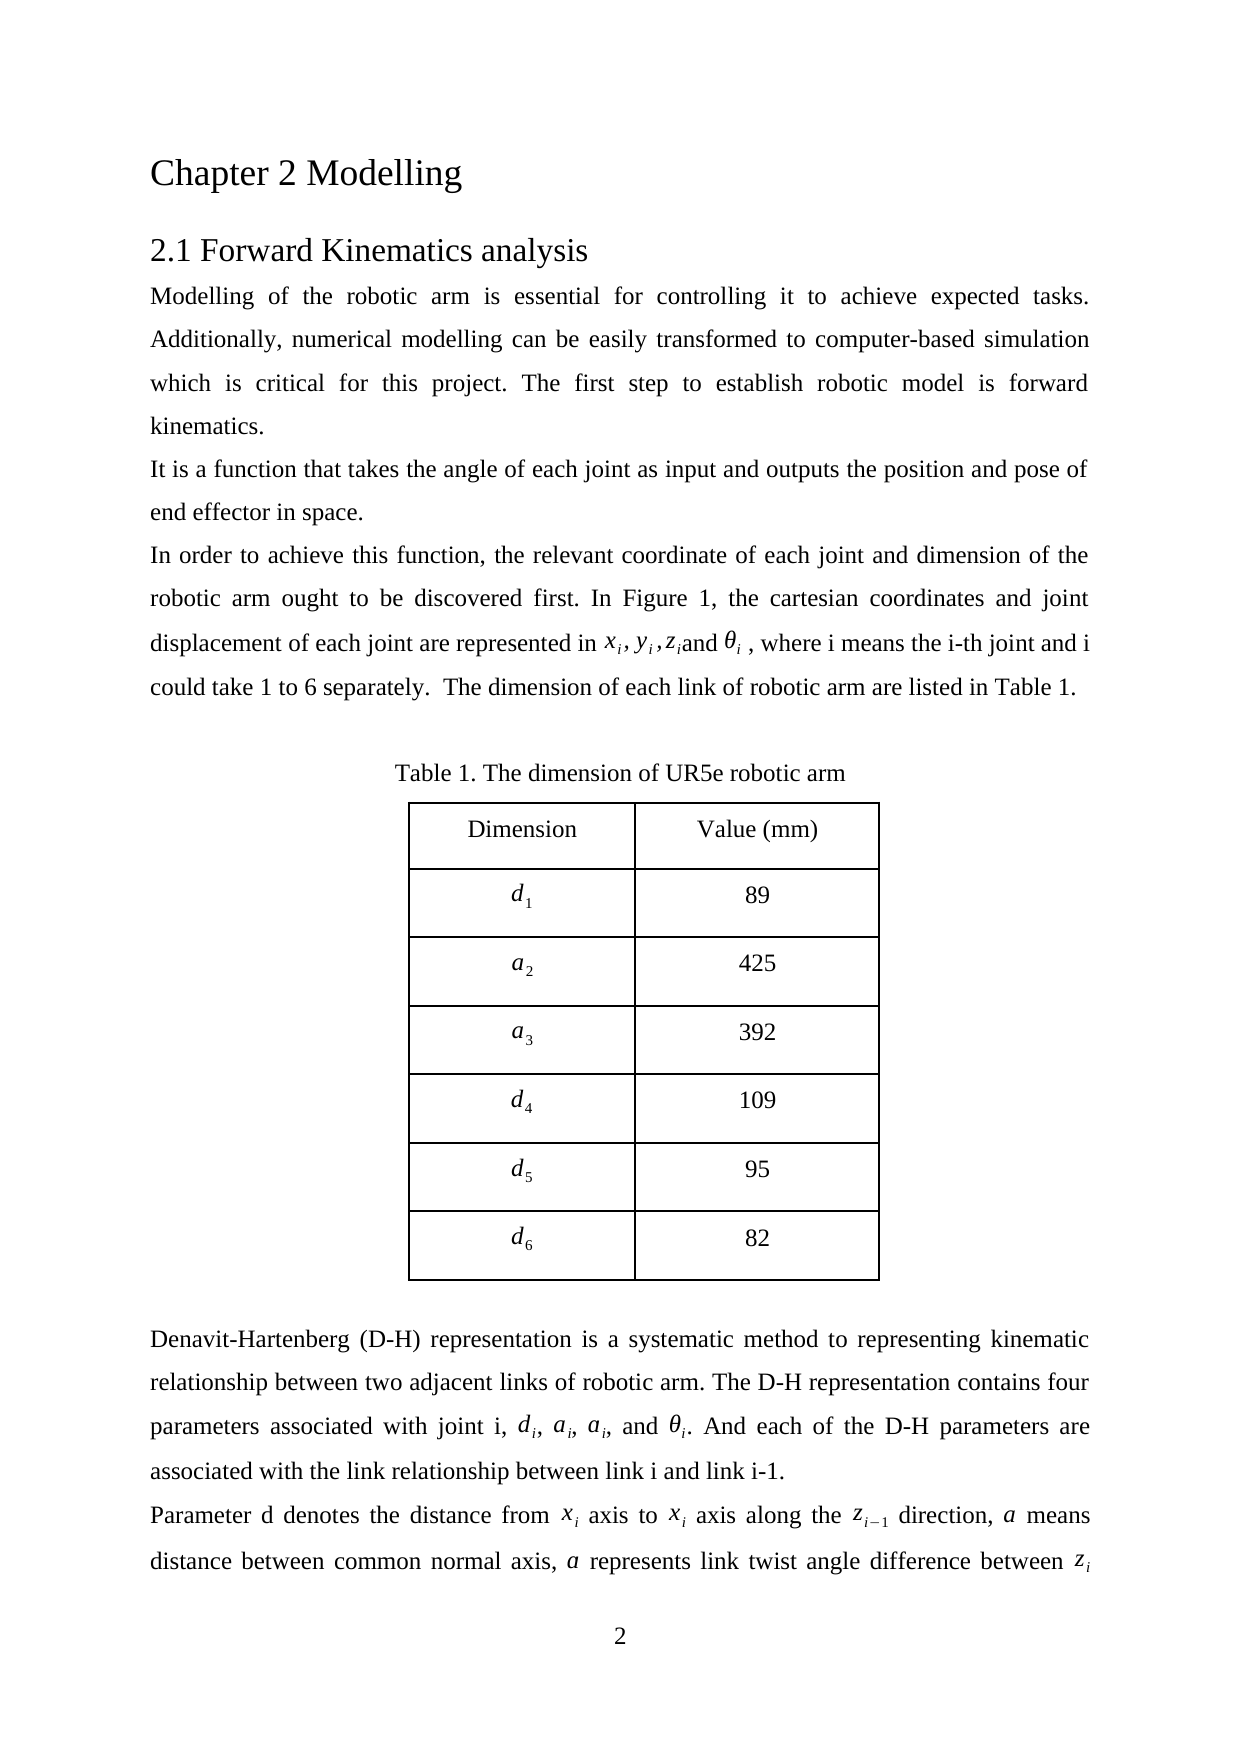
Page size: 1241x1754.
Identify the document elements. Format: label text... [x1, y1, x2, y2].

text It is a function that takes the angle of each joint as input and outputs the position and pose of end effector in space. [150, 454, 1090, 526]
table_cell [410, 1075, 634, 1142]
subtitle 2.1 Forward Kinematics analysis [150, 231, 1090, 269]
table_cell 82 [636, 1212, 878, 1279]
table_header Value (mm) [636, 804, 878, 867]
table_cell [410, 870, 634, 936]
text Table 1. The dimension of UR5e robotic arm [150, 758, 1090, 787]
table_cell [410, 1212, 634, 1279]
table_cell 392 [636, 1007, 878, 1073]
table_cell [410, 1144, 634, 1210]
table_cell 425 [636, 938, 878, 1004]
text Denavit-Hartenberg (D-H) representation is a systematic method to representing kinematic relationship between two adjacent links of robotic arm. The D-H representation contains four parameters associated with joint i, , , , and . And each of the D-H parameters are associated with the link relationship between link i and link i-1. [150, 1324, 1090, 1485]
subtitle Chapter 2 Modelling [150, 150, 1090, 193]
text Modelling of the robotic arm is essential for controlling it to achieve expected tasks. Additionally, numerical modelling can be easily transformed to computer-based simulation which is critical for this project. The first step to establish robotic model is forward kinematics. [150, 281, 1090, 439]
table_header Dimension [410, 804, 634, 867]
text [150, 1499, 1090, 1576]
table_cell [410, 938, 634, 1004]
text In order to achieve this function, the relevant coordinate of each joint and dimension of the robotic arm ought to be discovered first. In Figure 1, the cartesian coordinates and joint displacement of each joint are represented in and , where i means the i-th joint and i could take 1 to 6 separately. The dimension of each link of robotic arm are listed in Table 1. [150, 540, 1090, 701]
table_cell [410, 1007, 634, 1073]
table_cell 95 [636, 1144, 878, 1210]
table_cell 89 [636, 870, 878, 936]
table_cell 109 [636, 1075, 878, 1142]
